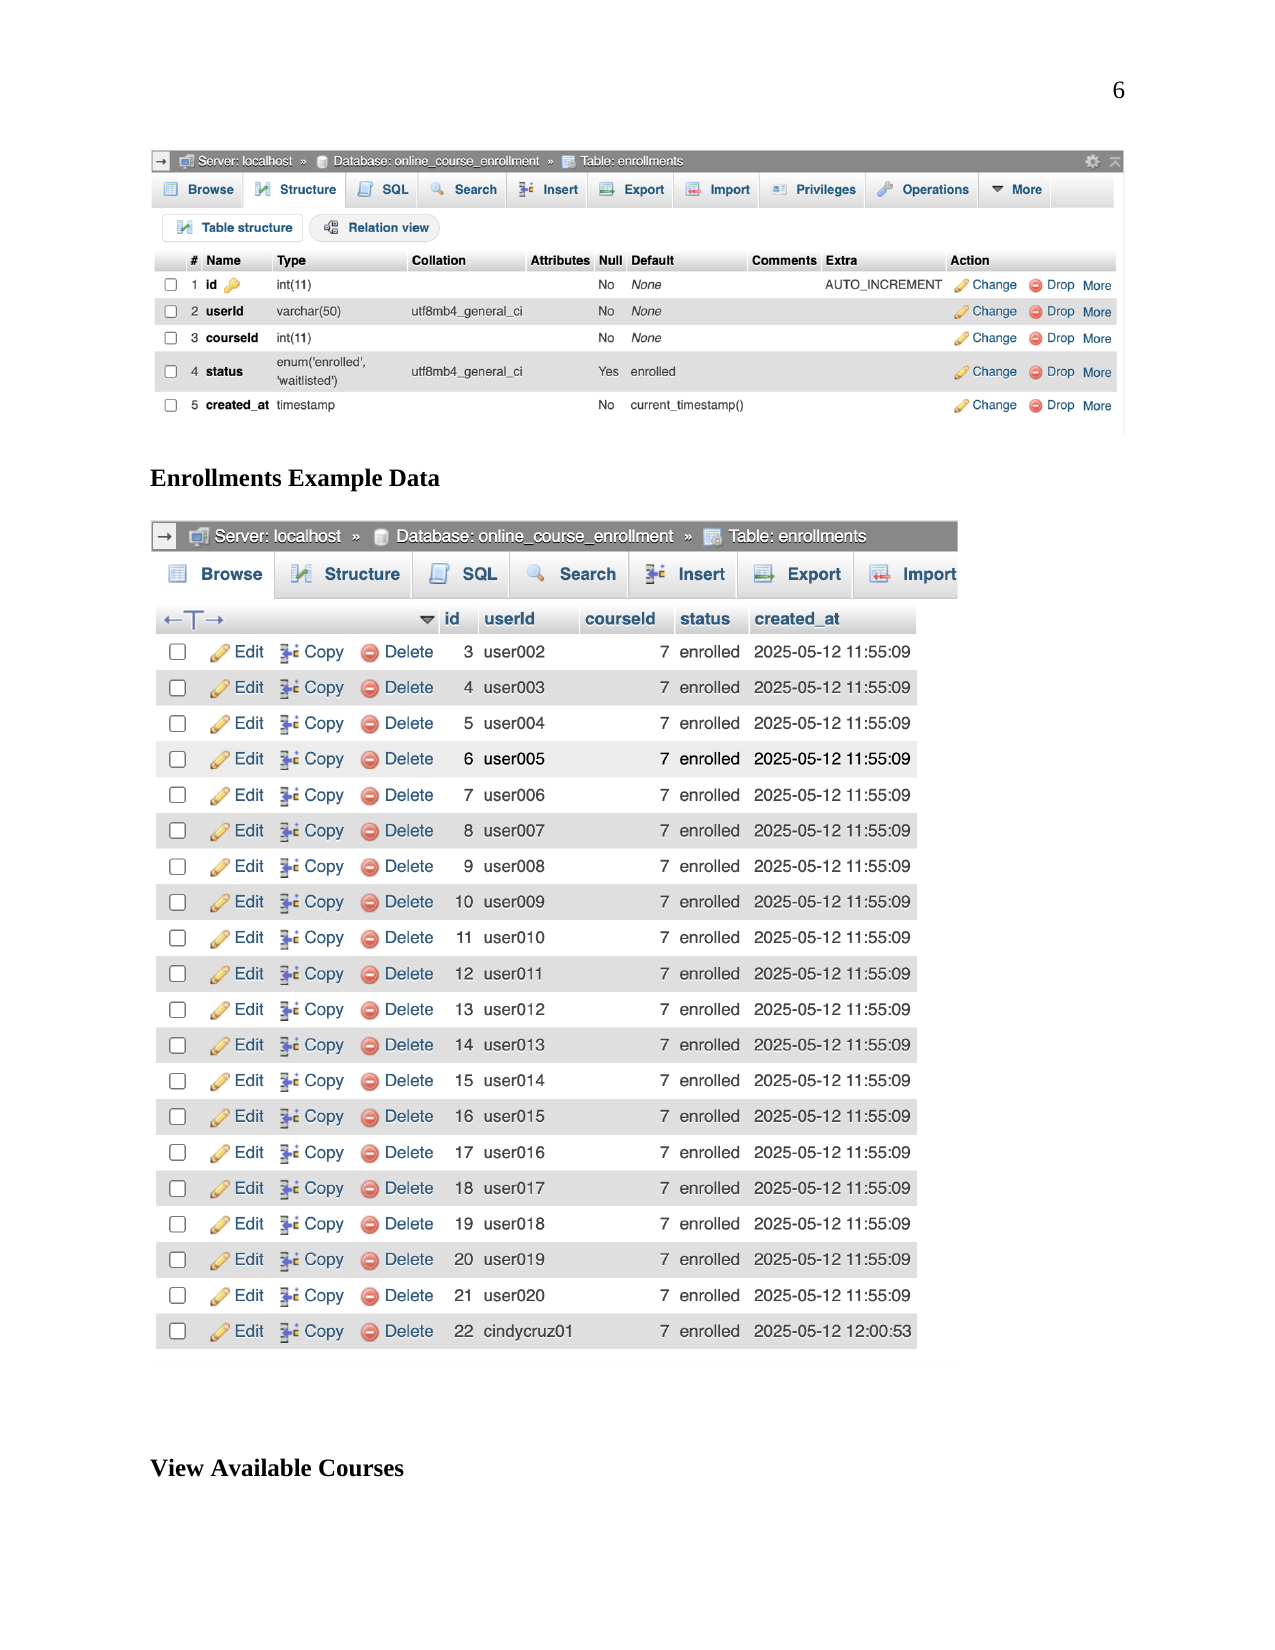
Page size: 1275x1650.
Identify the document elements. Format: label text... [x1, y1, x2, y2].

text View Available Courses [150, 1453, 1125, 1482]
picture [150, 150, 1125, 434]
picture [150, 520, 958, 1367]
text Enrollments Example Data [150, 463, 1125, 491]
